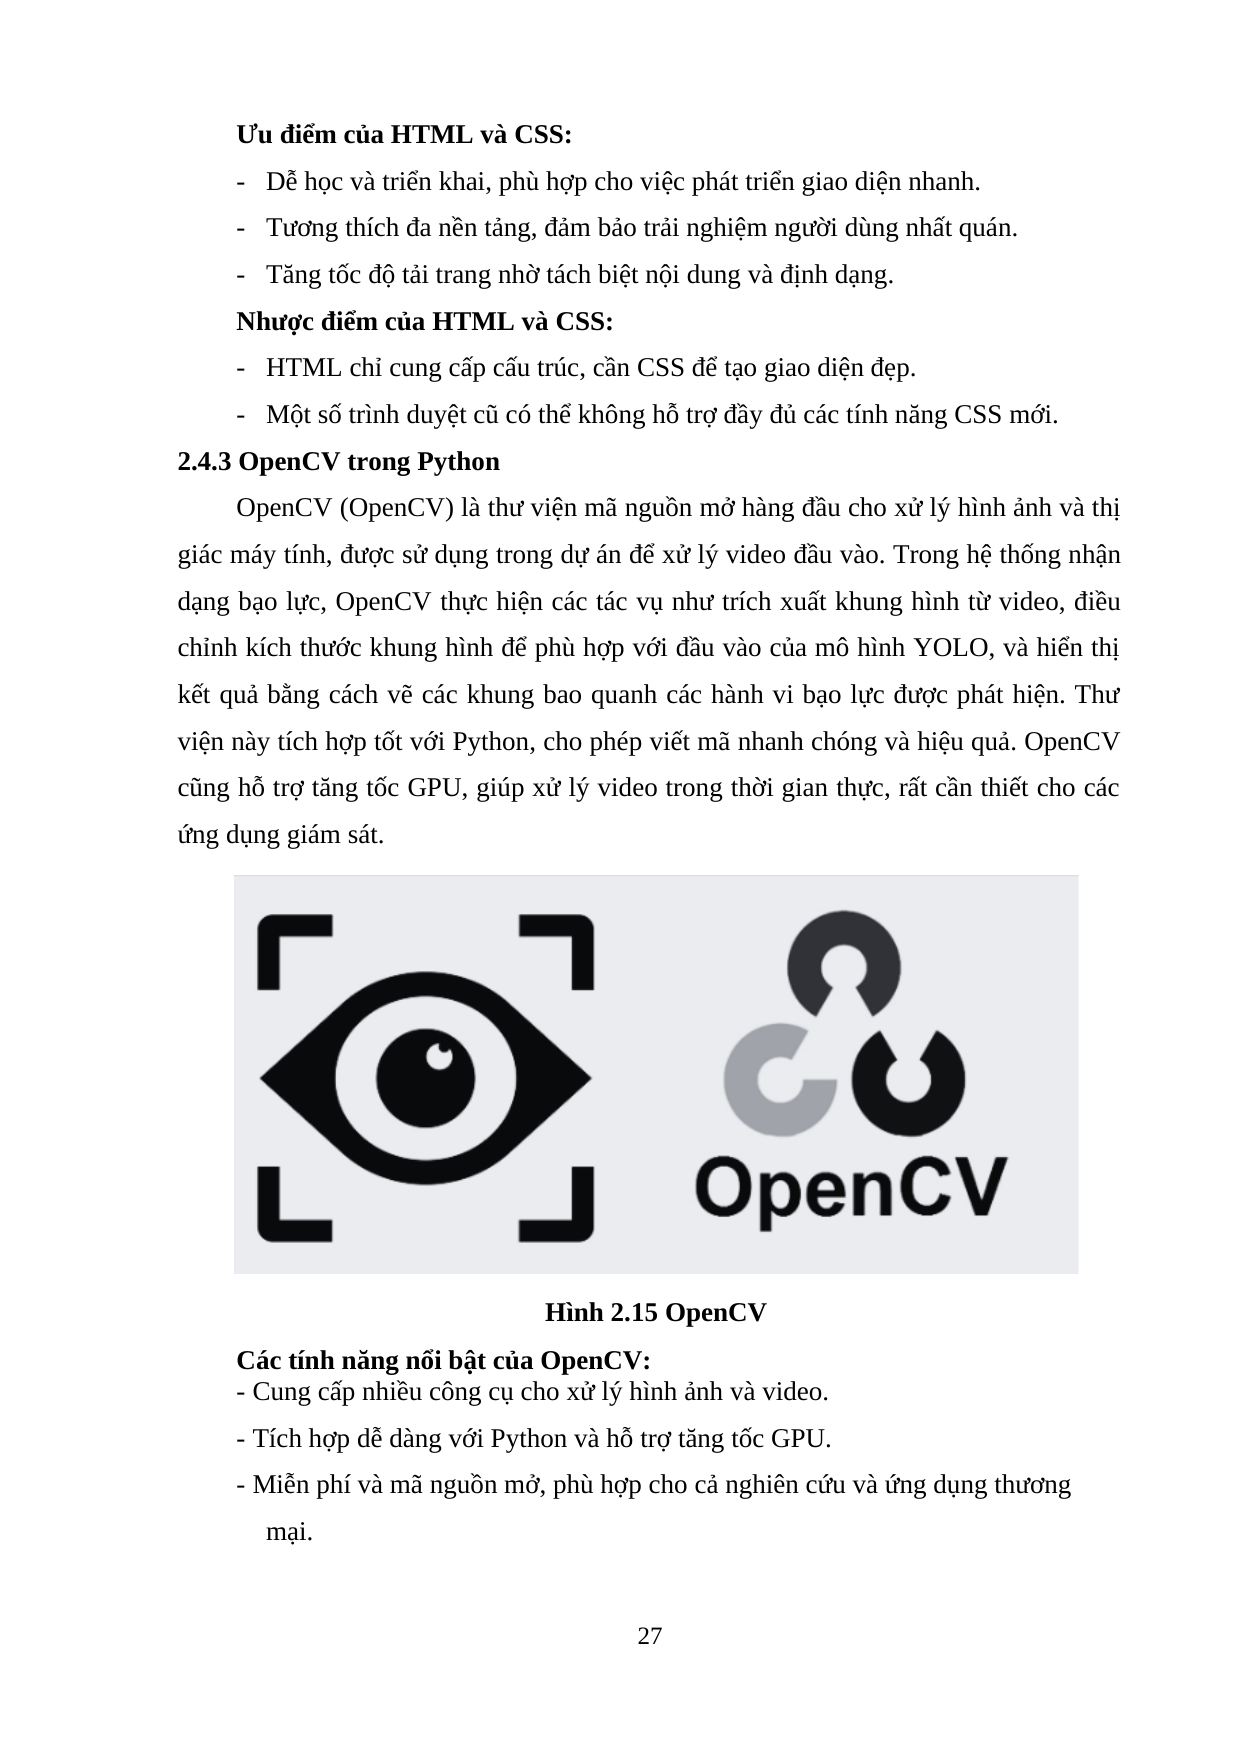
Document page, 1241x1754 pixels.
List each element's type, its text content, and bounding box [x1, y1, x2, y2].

list Cung cấp nhiều công cụ cho xử lý hình ảnh và video. [236, 1375, 1122, 1406]
text Ưu điểm của HTML và CSS: [177, 118, 1122, 149]
list Miễn phí và mã nguồn mở, phù hợp cho cả nghiên cứu và ứng dụng thương mại. [236, 1468, 1122, 1546]
list Dễ học và triển khai, phù hợp cho việc phát triển giao diện nhanh. [236, 165, 1122, 196]
picture [233, 875, 1079, 1274]
list HTML chỉ cung cấp cấu trúc, cần CSS để tạo giao diện đẹp. [236, 351, 1122, 383]
text Nhược điểm của HTML và CSS: [177, 305, 1122, 336]
list Tương thích đa nền tảng, đảm bảo trải nghiệm người dùng nhất quán. [236, 211, 1122, 243]
list Một số trình duyệt cũ có thể không hỗ trợ đầy đủ các tính năng CSS mới. [236, 398, 1122, 429]
list Tích hợp dễ dàng với Python và hỗ trợ tăng tốc GPU. [236, 1422, 1122, 1453]
text 2.4.3 OpenCV trong Python [177, 445, 1122, 476]
list Tăng tốc độ tải trang nhờ tách biệt nội dung và định dạng. [236, 258, 1122, 289]
text OpenCV (OpenCV) là thư viện mã nguồn mở hàng đầu cho xử lý hình ảnh và thị giác máy tính, được sử dụng trong dự án để xử lý video đầu vào. Trong hệ thống nhận dạng bạo lực, OpenCV thực hiện các tác vụ như trích xuất khung hình từ video, điều chỉnh kích thước khung hình để phù hợp với đầu vào của mô hình YOLO, và hiển thị kết quả bằng cách vẽ các khung bao quanh các hành vi bạo lực được phát hiện. Thư viện này tích hợp tốt với Python, cho phép viết mã nhanh chóng và hiệu quả. OpenCV cũng hỗ trợ tăng tốc GPU, giúp xử lý video trong thời gian thực, rất cần thiết cho các ứng dụng giám sát. [177, 491, 1122, 849]
